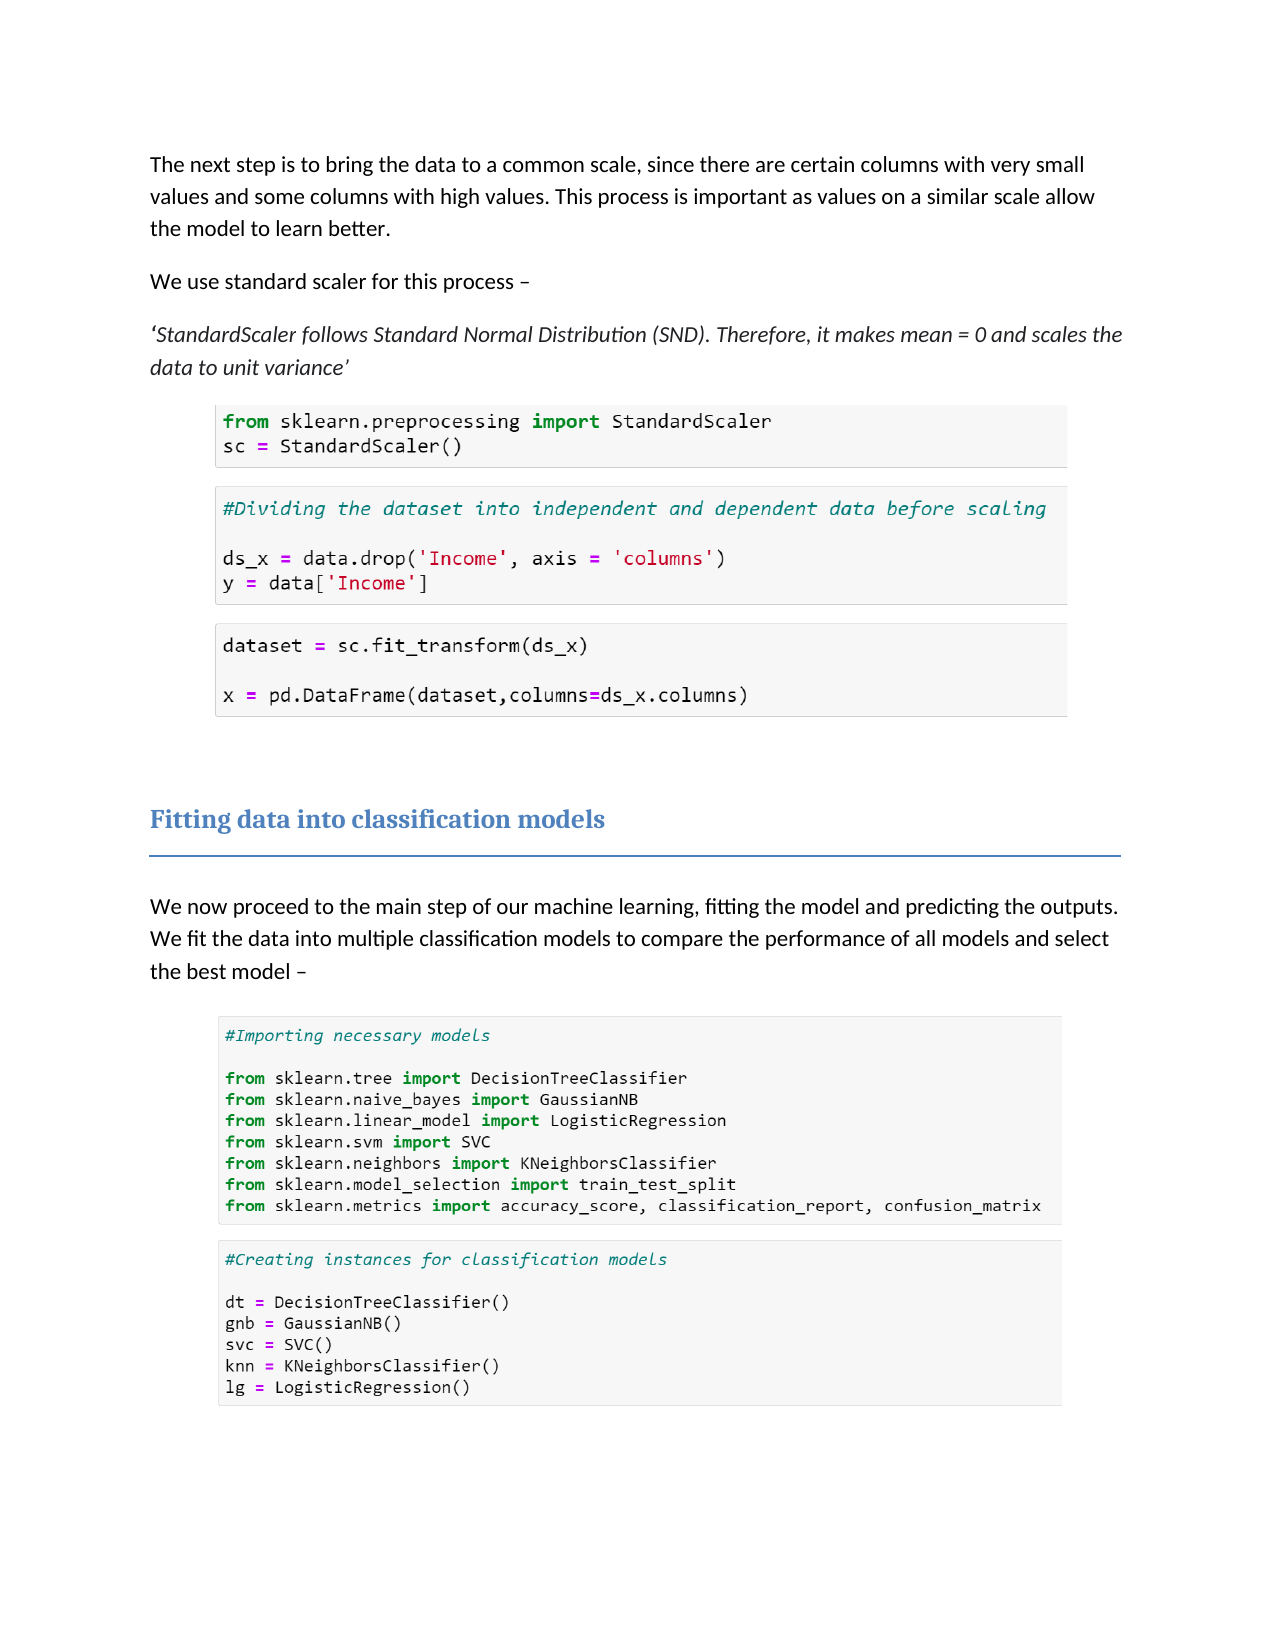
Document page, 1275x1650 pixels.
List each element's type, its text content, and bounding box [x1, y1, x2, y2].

text We use standard scaler for this process – [150, 267, 1125, 295]
picture [207, 405, 1068, 726]
text The next step is to bring the data to a common scale, since there are certain columns with very small values and some columns with high values. This process is important as values on a similar scale allow the model to learn better. [150, 150, 1125, 242]
subtitle Fitting data into classification models [150, 804, 1125, 835]
text We now proceed to the main step of our machine learning, fitting the model and predicting the outputs. We fit the data into multiple classification models to compare the performance of all models and select the best model – [150, 892, 1125, 985]
text ‘StandardScaler follows Standard Normal Distribution (SND). Therefore, it makes mean = 0 and scales the data to unit variance’ [150, 320, 1125, 381]
picture [213, 1009, 1063, 1411]
